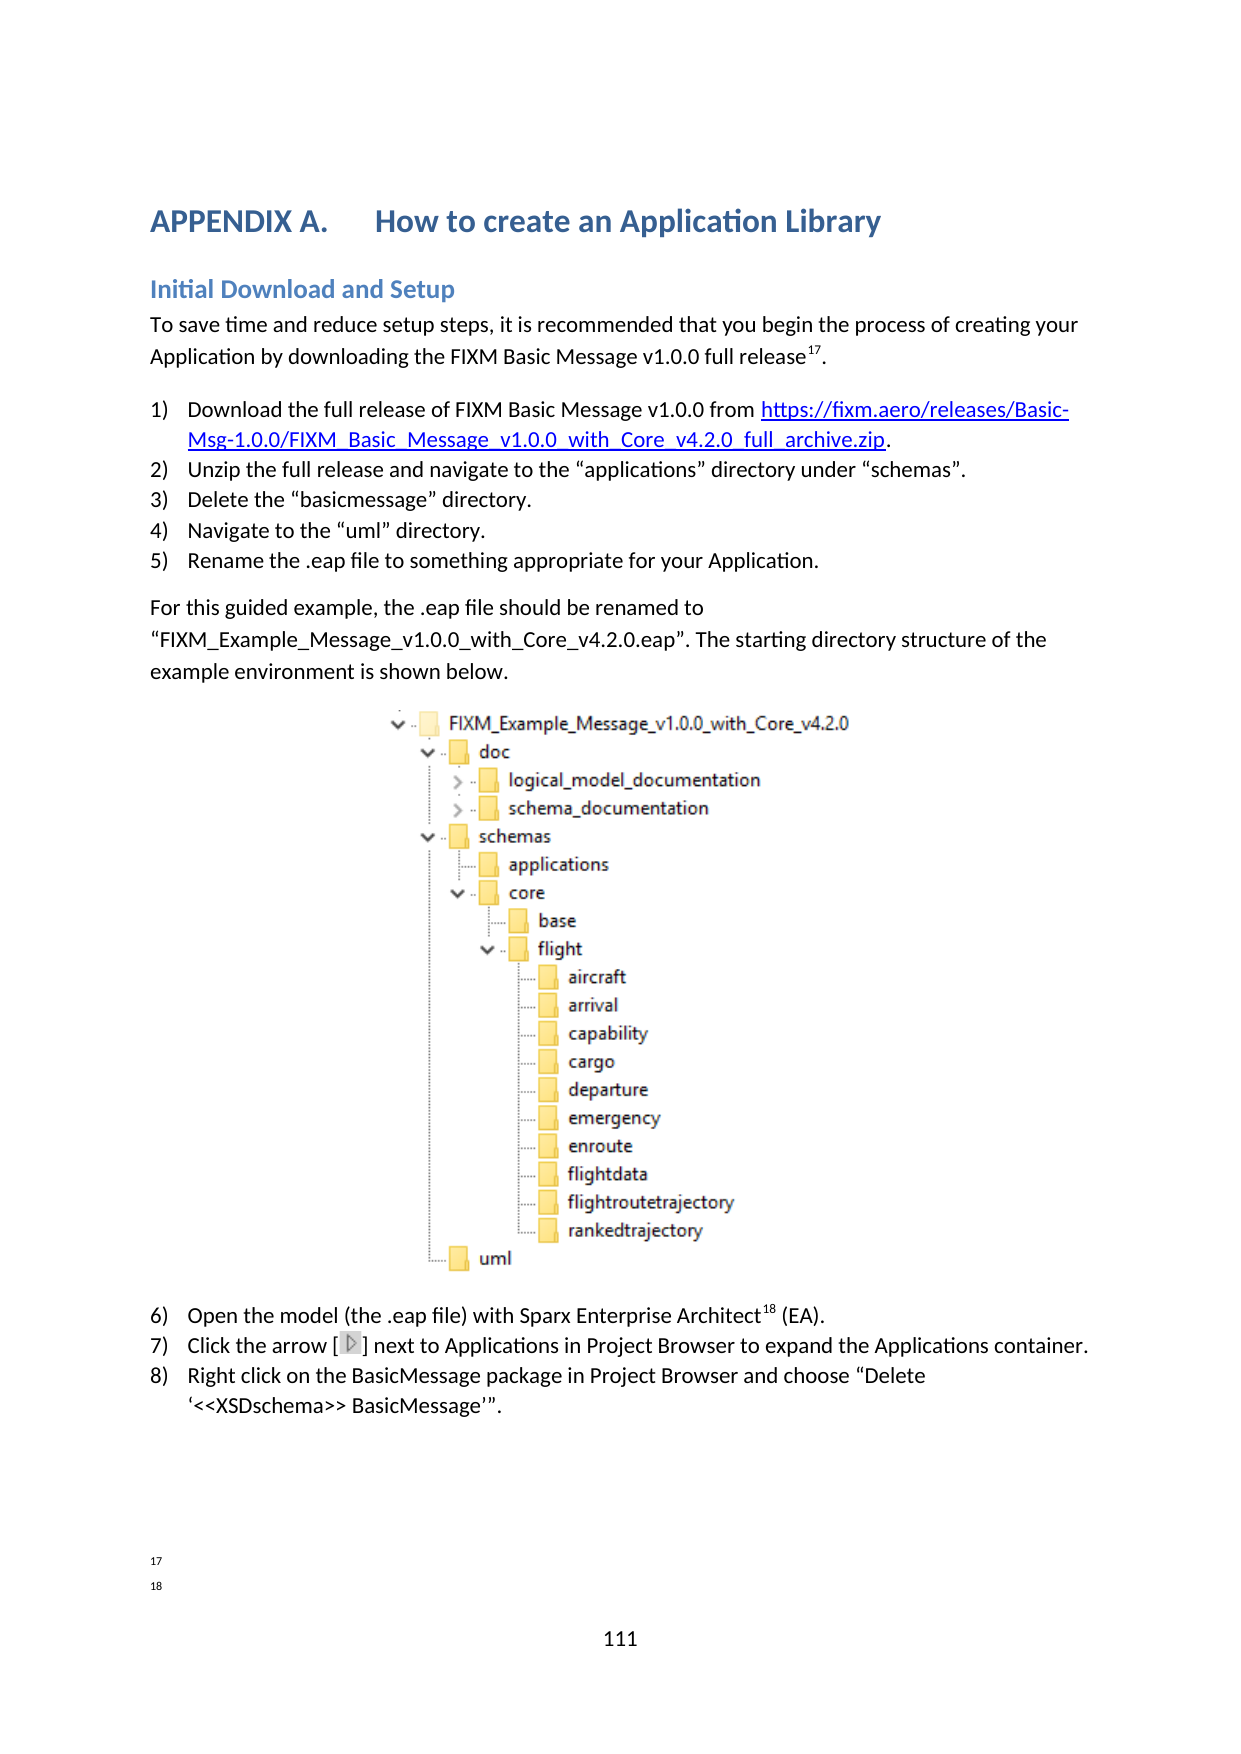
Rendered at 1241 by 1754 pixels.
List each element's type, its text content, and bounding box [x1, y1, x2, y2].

list Delete the “basicmessage” directory. [150, 486, 1090, 513]
text For this guided example, the .eap file should be renamed to “FIXM_Example_Message_v1.0.0_with_Core_v4.2.0.eap”. The starting directory structure of the example environment is shown below. [150, 593, 1090, 685]
list Right click on the BasicMessage package in Project Browser and choose “Delete ‘<<XSDschema>> BasicMessage’”. [150, 1361, 1090, 1419]
list Open the model (the .eap file) with Sparx Enterprise Architect (EA). [150, 1301, 1090, 1329]
list Download the full release of FIXM Basic Message v1.0.0 from https://fixm.aero/releases/Basic-Msg-1.0.0/FIXM_Basic_Message_v1.0.0_with_Core_v4.2.0_full_archive.zip. [150, 395, 1090, 453]
picture [385, 710, 855, 1276]
list Navigate to the “uml” directory. [150, 516, 1090, 544]
text To save time and reduce setup steps, it is recommended that you begin the process of creating your Application by downloading the FIXM Basic Message v1.0.0 full release. [150, 310, 1090, 370]
list Unzip the full release and navigate to the “applications” directory under “schemas”. [150, 455, 1090, 483]
picture [339, 1331, 362, 1354]
subtitle Initial Download and Setup [150, 272, 1090, 305]
subtitle How to create an Application Library [150, 200, 1090, 241]
list Rename the .eap file to something appropriate for your Application. [150, 546, 1090, 574]
list Click the arrow [] next to Applications in Project Browser to expand the Applications container. [150, 1331, 1090, 1359]
